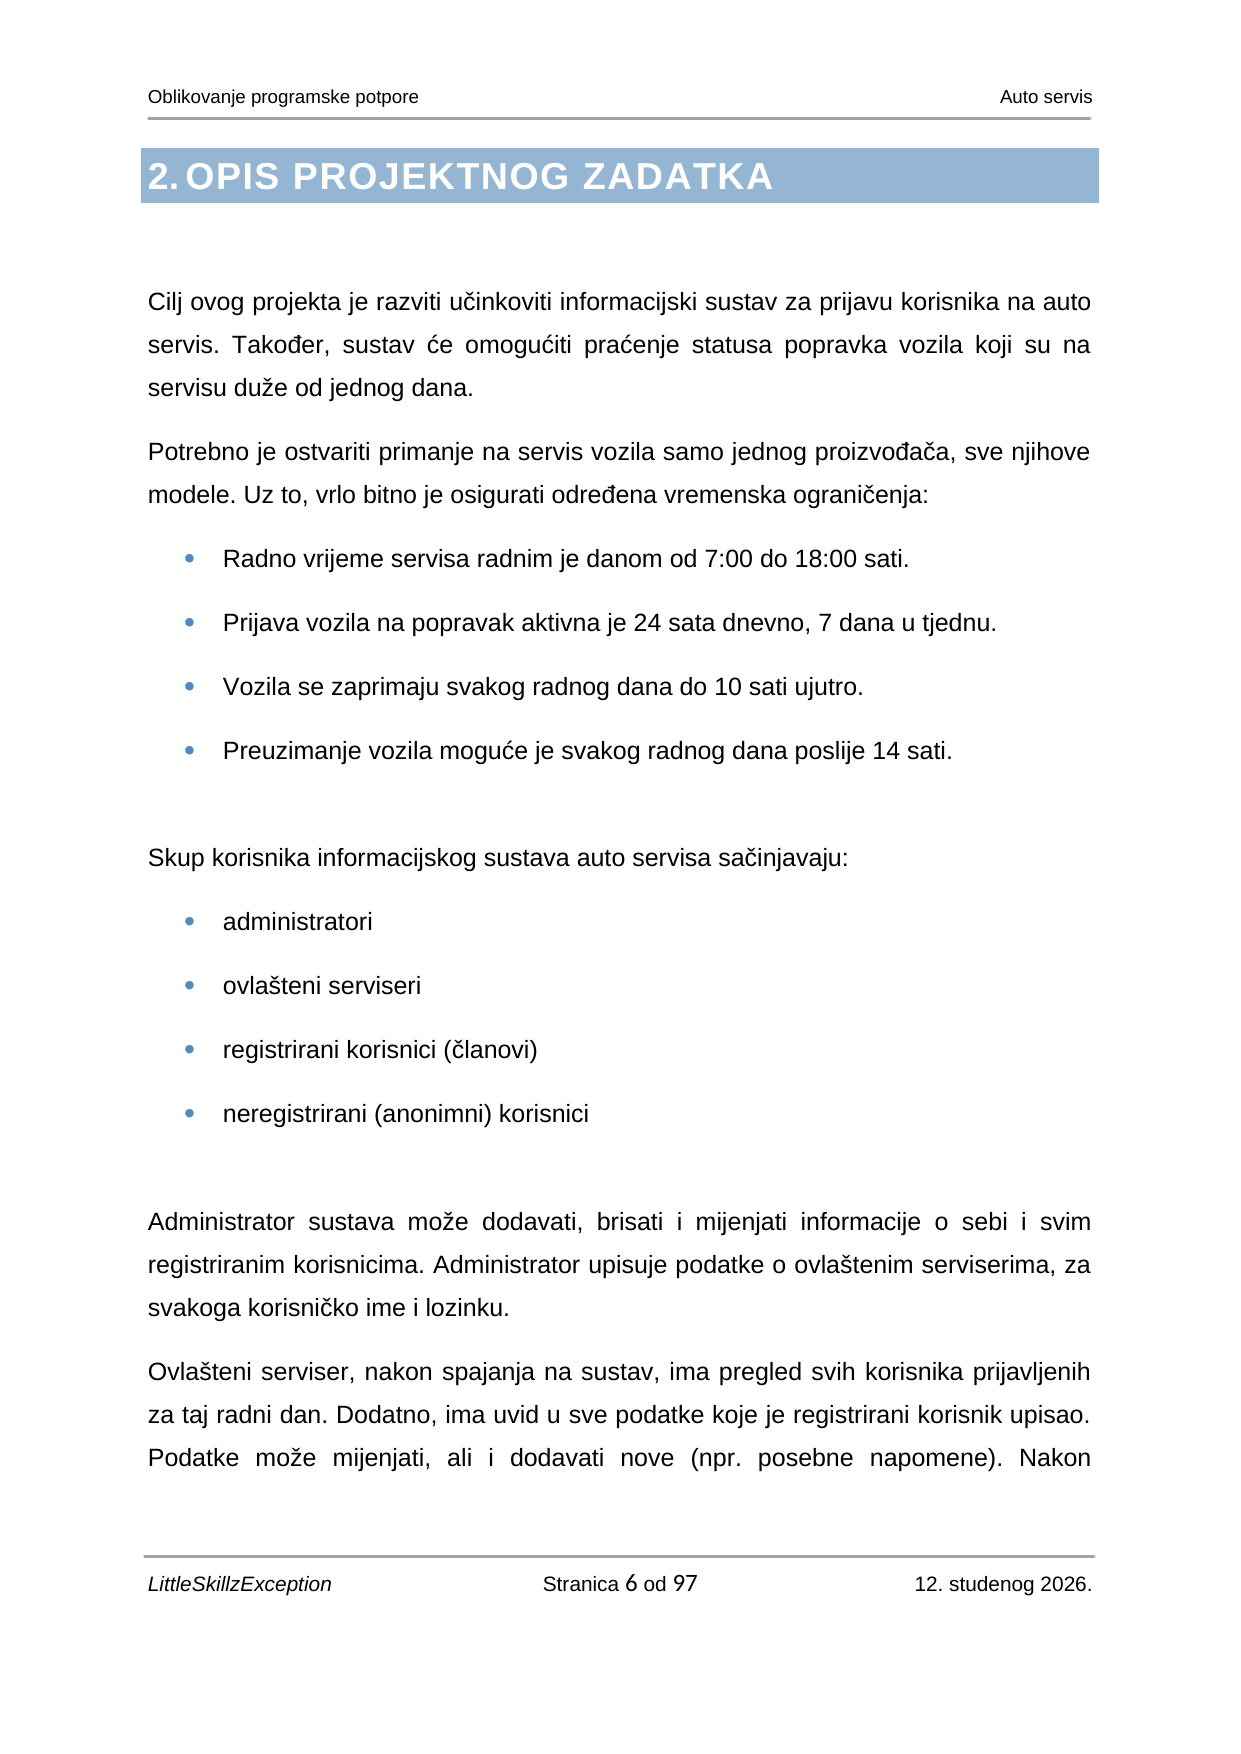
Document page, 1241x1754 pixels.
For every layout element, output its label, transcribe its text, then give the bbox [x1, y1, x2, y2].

text Potrebno je ostvariti primanje na servis vozila samo jednog proizvođača, sve njihove modele. Uz to, vrlo bitno je osigurati određena vremenska ograničenja: [148, 437, 1093, 509]
list Radno vrijeme servisa radnim je danom od 7:00 do 18:00 sati. [185, 544, 1093, 573]
list neregistrirani (anonimni) korisnici [185, 1099, 1093, 1128]
list administratori [185, 907, 1093, 936]
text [148, 1357, 1093, 1472]
text Cilj ovog projekta je razviti učinkoviti informacijski sustav za prijavu korisnika na auto servis. Također, sustav će omogućiti praćenje statusa popravka vozila koji su na servisu duže od jednog dana. [148, 287, 1093, 402]
list registrirani korisnici (članovi) [185, 1035, 1093, 1064]
list ovlašteni serviseri [185, 971, 1093, 1000]
list Vozila se zaprimaju svakog radnog dana do 10 sati ujutro. [185, 672, 1093, 701]
text Administrator sustava može dodavati, brisati i mijenjati informacije o sebi i svim registriranim korisnicima. Administrator upisuje podatke o ovlaštenim serviserima, za svakoga korisničko ime i lozinku. [148, 1163, 1093, 1322]
list Prijava vozila na popravak aktivna je 24 sata dnevno, 7 dana u tjednu. [185, 608, 1093, 637]
text Skup korisnika informacijskog sustava auto servisa sačinjavaju: [148, 800, 1093, 872]
list Preuzimanje vozila moguće je svakog radnog dana poslije 14 sati. [185, 736, 1093, 765]
subtitle Opis projektnog zadatka [148, 154, 1093, 197]
